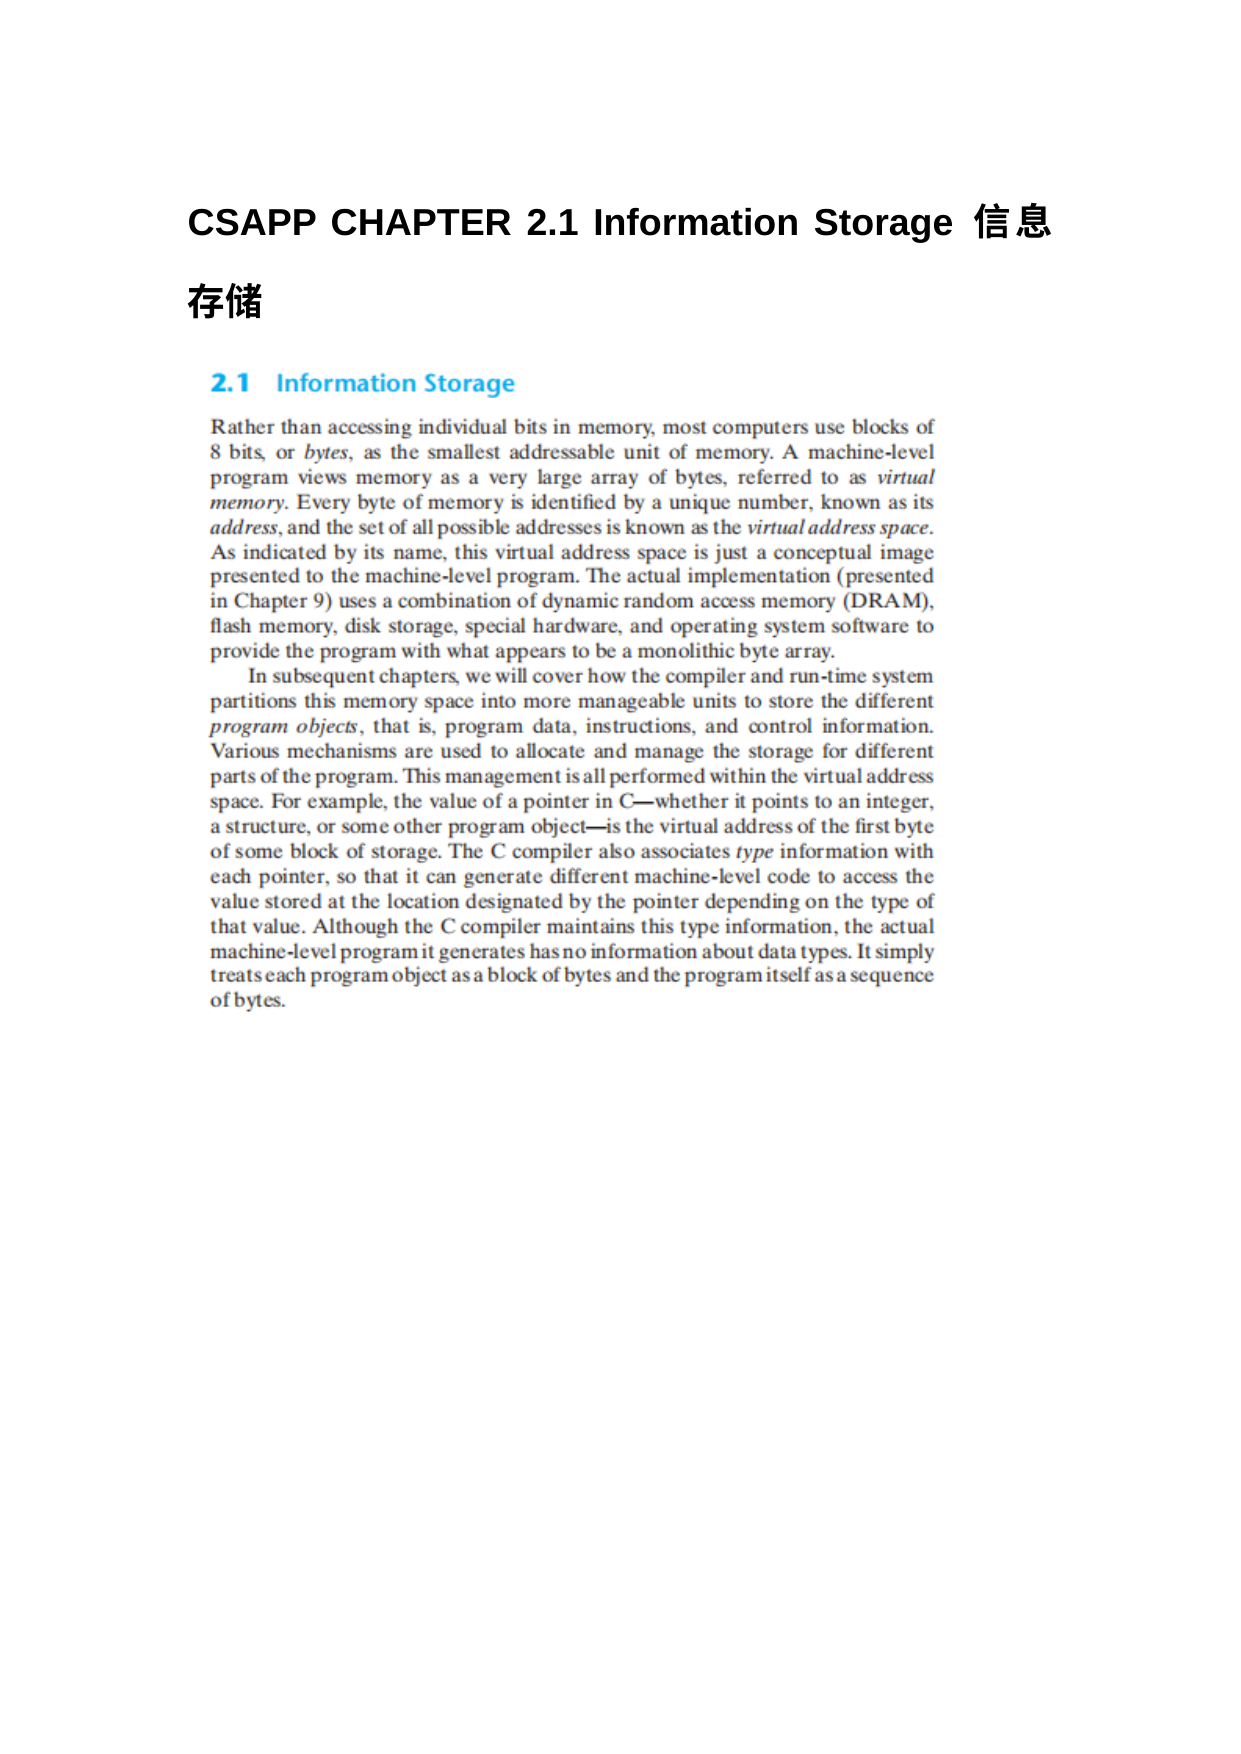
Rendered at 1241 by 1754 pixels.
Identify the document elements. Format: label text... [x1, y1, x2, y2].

subtitle CSAPP CHAPTER 2.1 Information Storage 信息存储 [187, 178, 1053, 340]
picture [187, 362, 1025, 1043]
